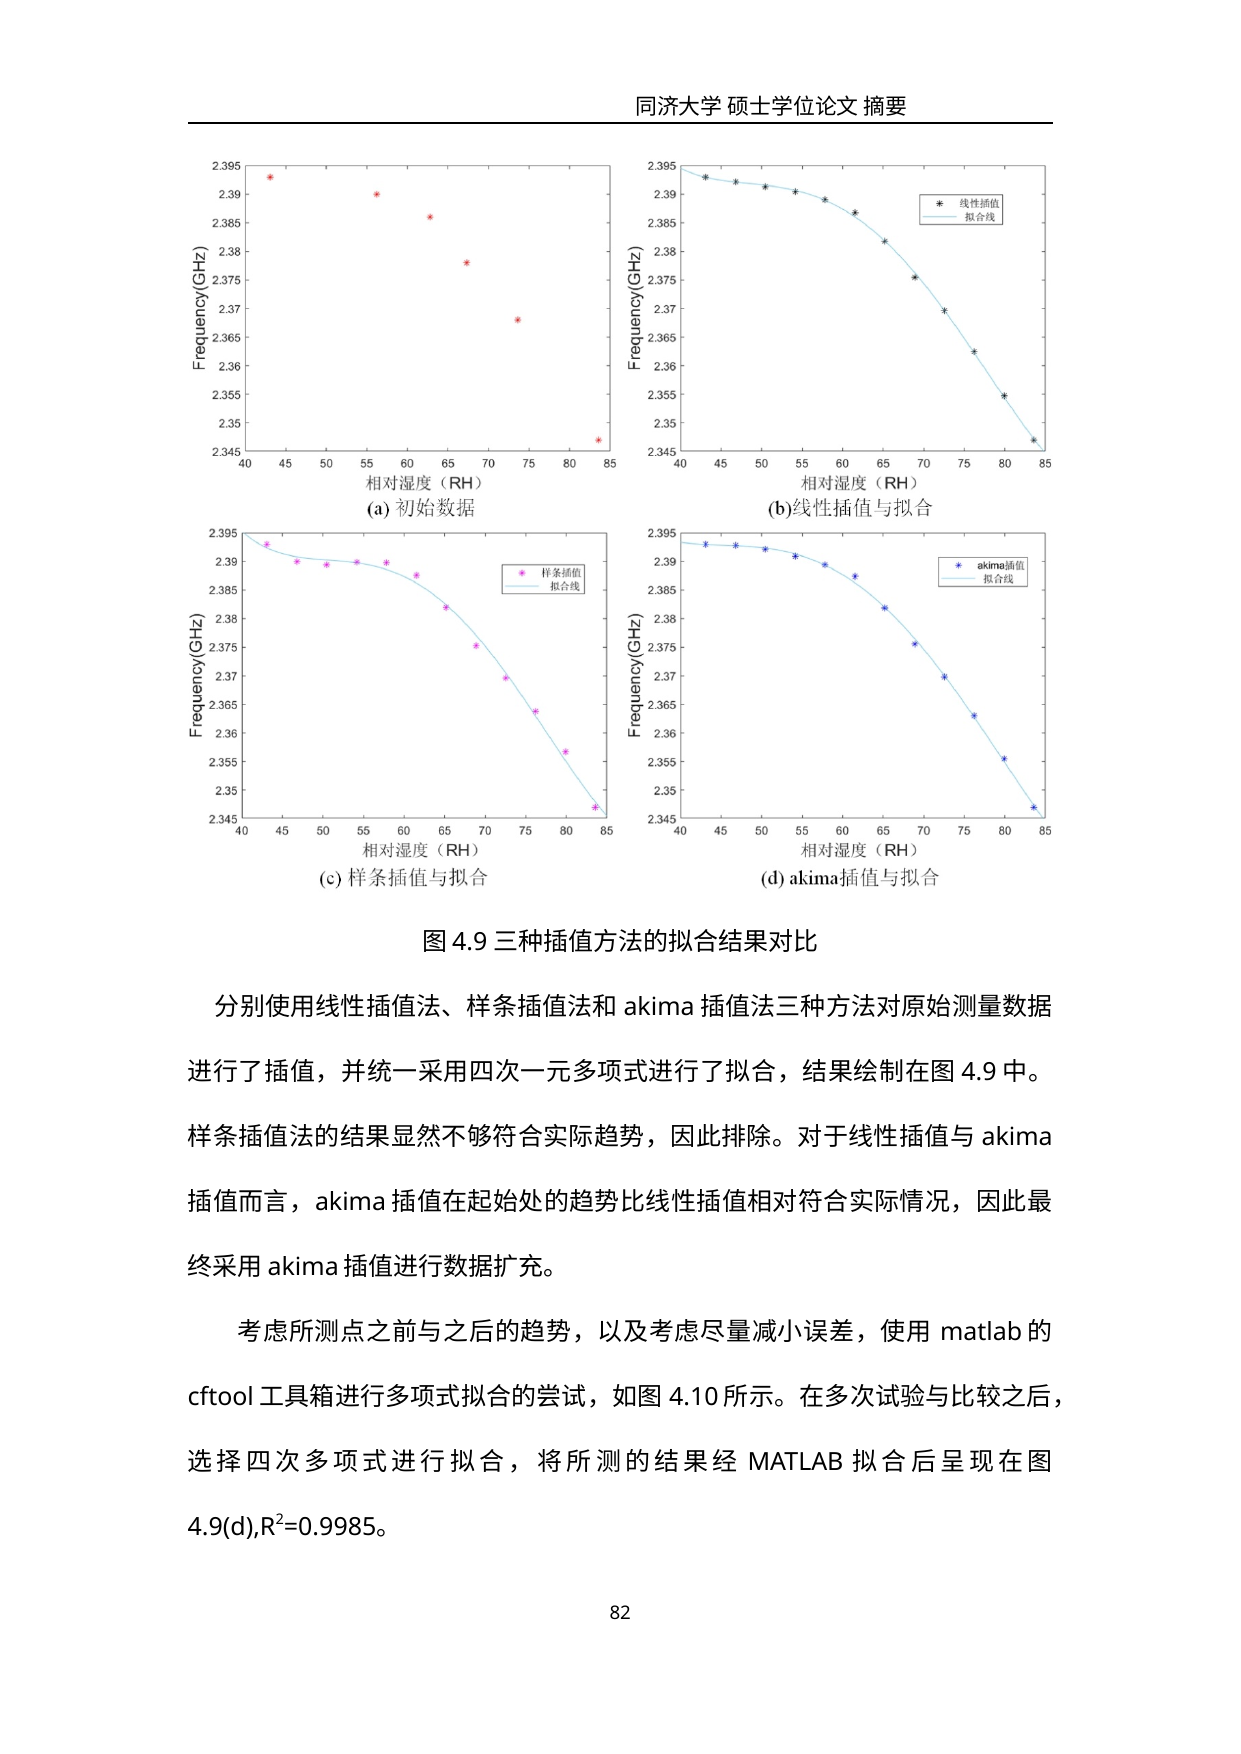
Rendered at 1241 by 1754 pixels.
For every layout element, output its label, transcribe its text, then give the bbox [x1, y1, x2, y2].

text 图4.9 三种插值方法的拟合结果对比 [187, 907, 1053, 972]
text 分别使用线性插值法、样条插值法和akima插值法三种方法对原始测量数据进行了插值，并统一采用四次一元多项式进行了拟合，结果绘制在图4.9中。样条插值法的结果显然不够符合实际趋势，因此排除。对于线性插值与akima插值而言，akima插值在起始处的趋势比线性插值相对符合实际情况，因此最终采用akima插值进行数据扩充。 [187, 972, 1053, 1297]
picture [187, 159, 1053, 899]
text 考虑所测点之前与之后的趋势，以及考虑尽量减小误差，使用matlab的cftool工具箱进行多项式拟合的尝试，如图4.10所示。在多次试验与比较之后，选择四次多项式进行拟合，将所测的结果经MATLAB拟合后呈现在图4.9(d),R2=0.9985。 [187, 1297, 1053, 1557]
